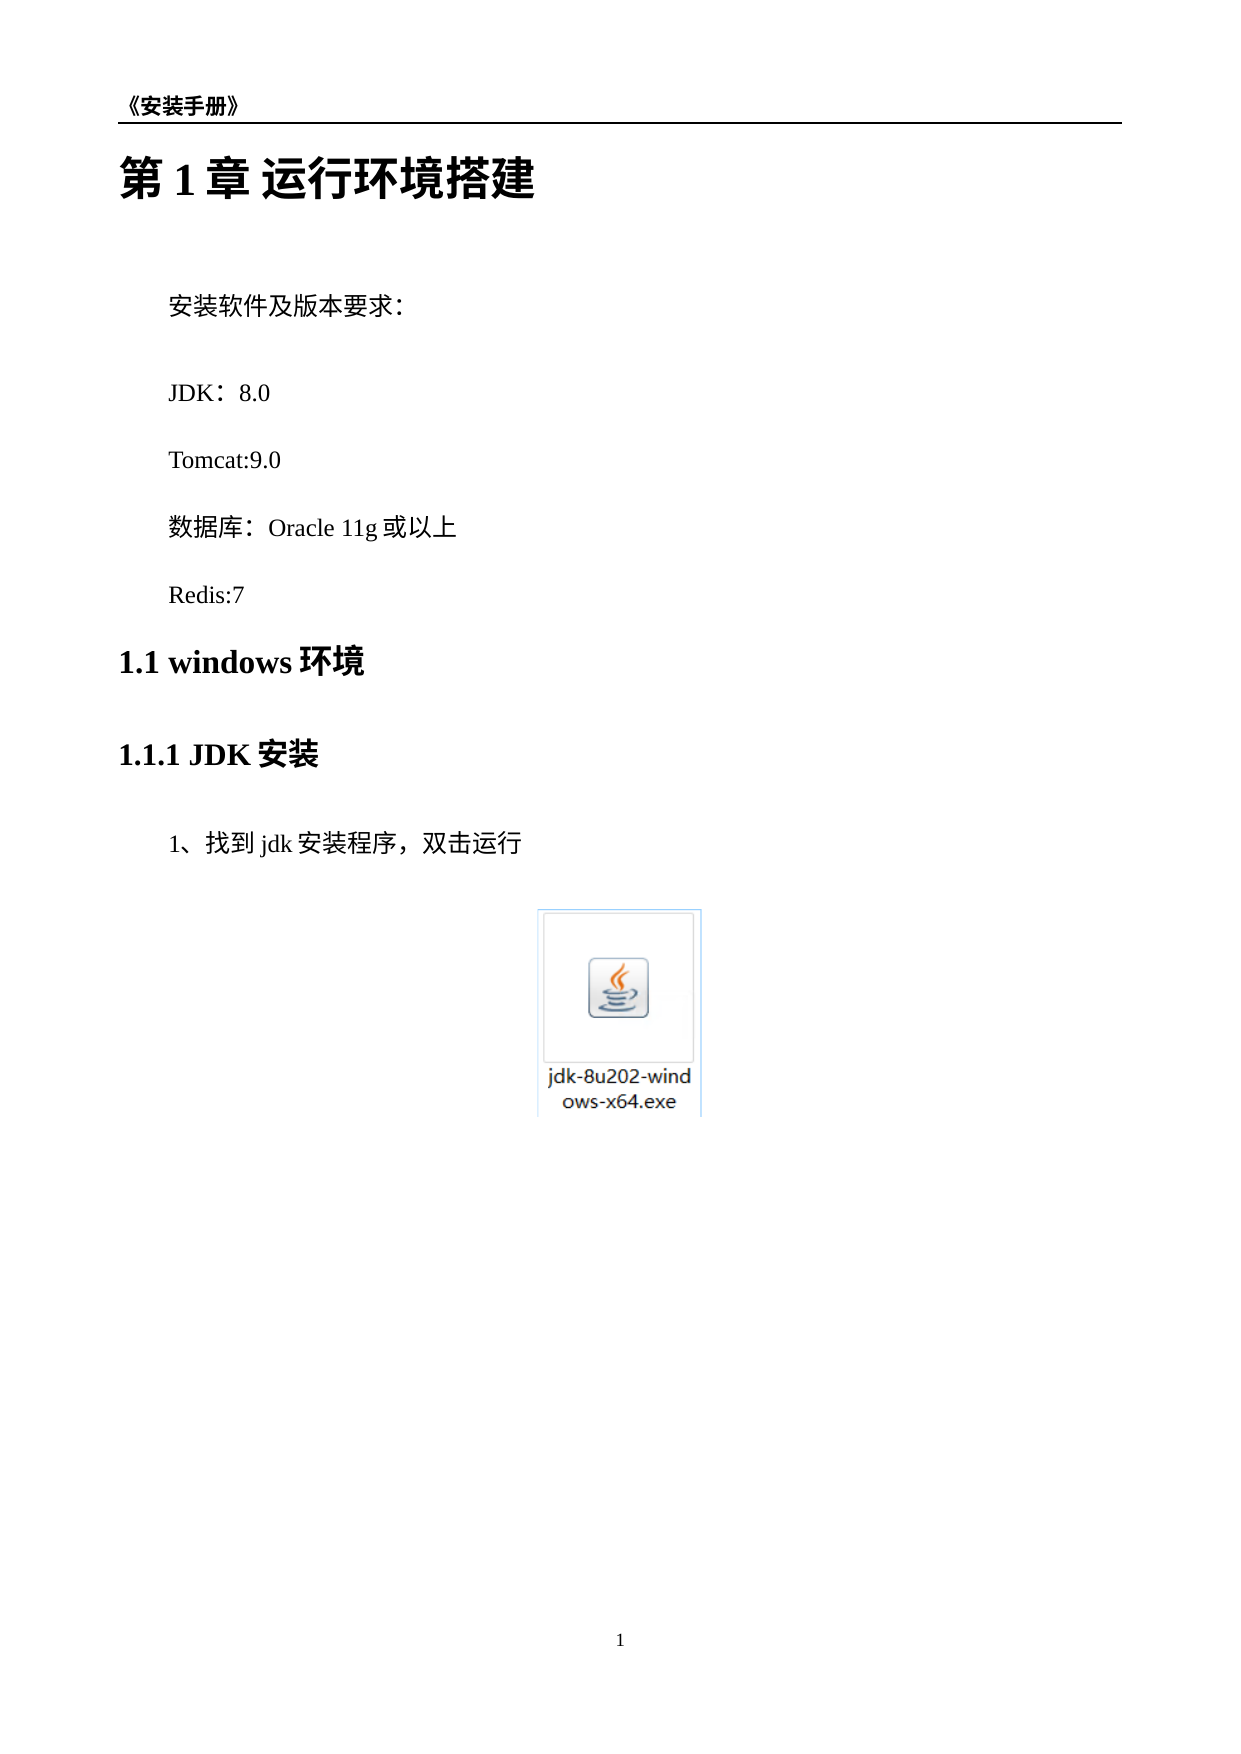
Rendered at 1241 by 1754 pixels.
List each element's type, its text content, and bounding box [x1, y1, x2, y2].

subtitle 第1章 运行环境搭建 [118, 142, 1122, 210]
subtitle 1.1 windows环境 [118, 626, 1122, 693]
text 安装软件及版本要求： [118, 271, 1122, 339]
picture [537, 909, 703, 1117]
text JDK：8.0 [118, 357, 1122, 425]
text 1、找到jdk安装程序，双击运行 [118, 808, 1122, 876]
text 数据库：Oracle 11g或以上 [118, 491, 1122, 559]
text Redis:7 [118, 577, 1122, 611]
subtitle 1.1.1 JDK安装 [118, 717, 1122, 785]
text Tomcat:9.0 [118, 443, 1122, 477]
